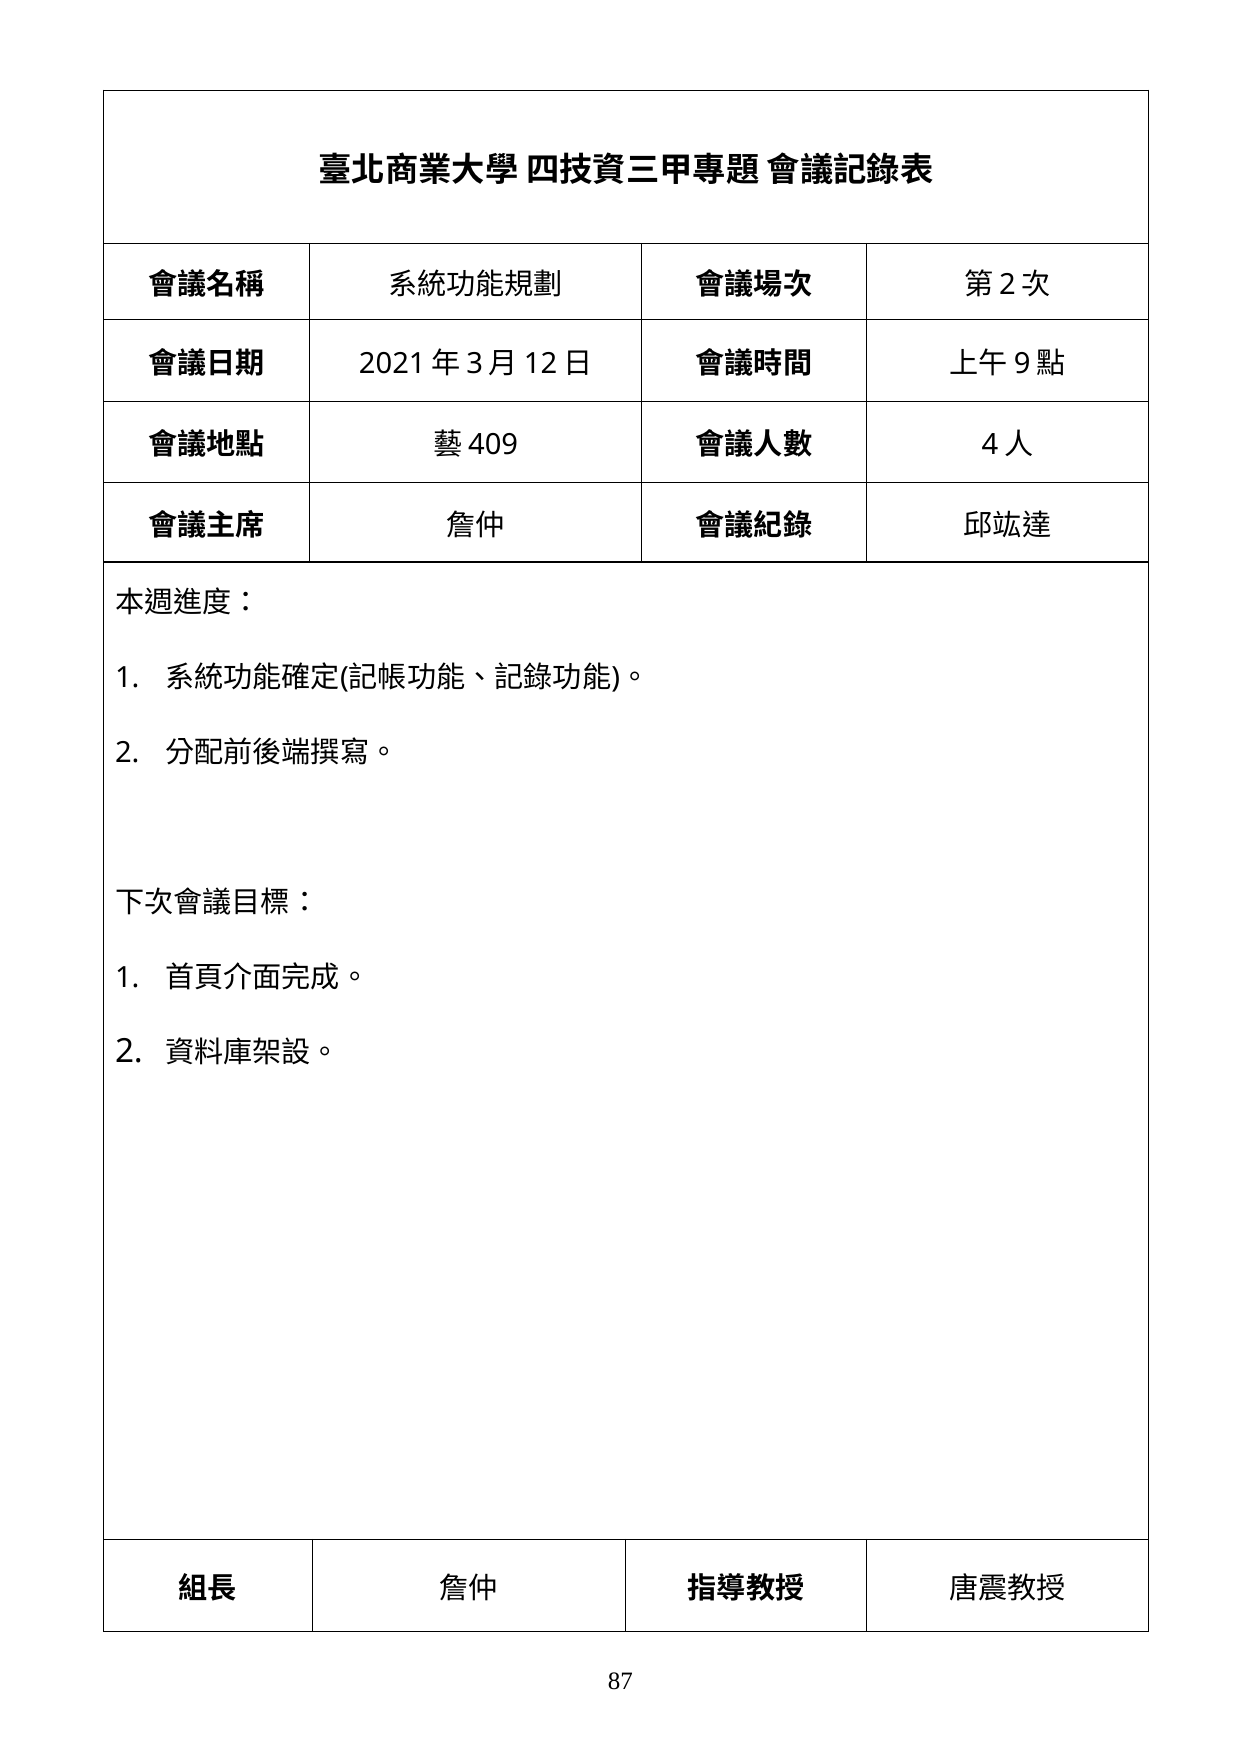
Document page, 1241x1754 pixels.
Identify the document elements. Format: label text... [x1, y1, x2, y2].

table_cell 指導教授 [626, 1540, 866, 1631]
table_cell 會議紀錄 [642, 483, 866, 561]
table_cell 詹仲 [310, 483, 641, 561]
table_cell 4人 [867, 402, 1148, 482]
table_cell 會議主席 [104, 483, 309, 561]
table_cell 會議地點 [104, 402, 309, 482]
table_cell 會議人數 [642, 402, 866, 482]
table_cell 會議場次 [642, 244, 866, 319]
table_cell 系統功能規劃 [310, 244, 641, 319]
table_header 臺北商業大學 四技資三甲專題 會議記錄表 [104, 91, 1148, 243]
table_cell 藝409 [310, 402, 641, 482]
table_cell 會議日期 [104, 320, 309, 401]
table_cell 2021年3月12日 [310, 320, 641, 401]
table_cell 邱竑達 [867, 483, 1148, 561]
table_cell 詹仲 [313, 1540, 625, 1631]
table_cell 唐震教授 [867, 1540, 1148, 1631]
table_cell 上午9點 [867, 320, 1148, 401]
table_cell 會議名稱 [104, 244, 309, 319]
table_cell 本週進度： 系統功能確定(記帳功能、記錄功能)。 分配前後端撰寫。 下次會議目標： 首頁介面完成。 資料庫架設。 [104, 563, 1148, 1539]
table_cell 組長 [104, 1540, 312, 1631]
table_cell 會議時間 [642, 320, 866, 401]
table_cell 第2次 [867, 244, 1148, 319]
